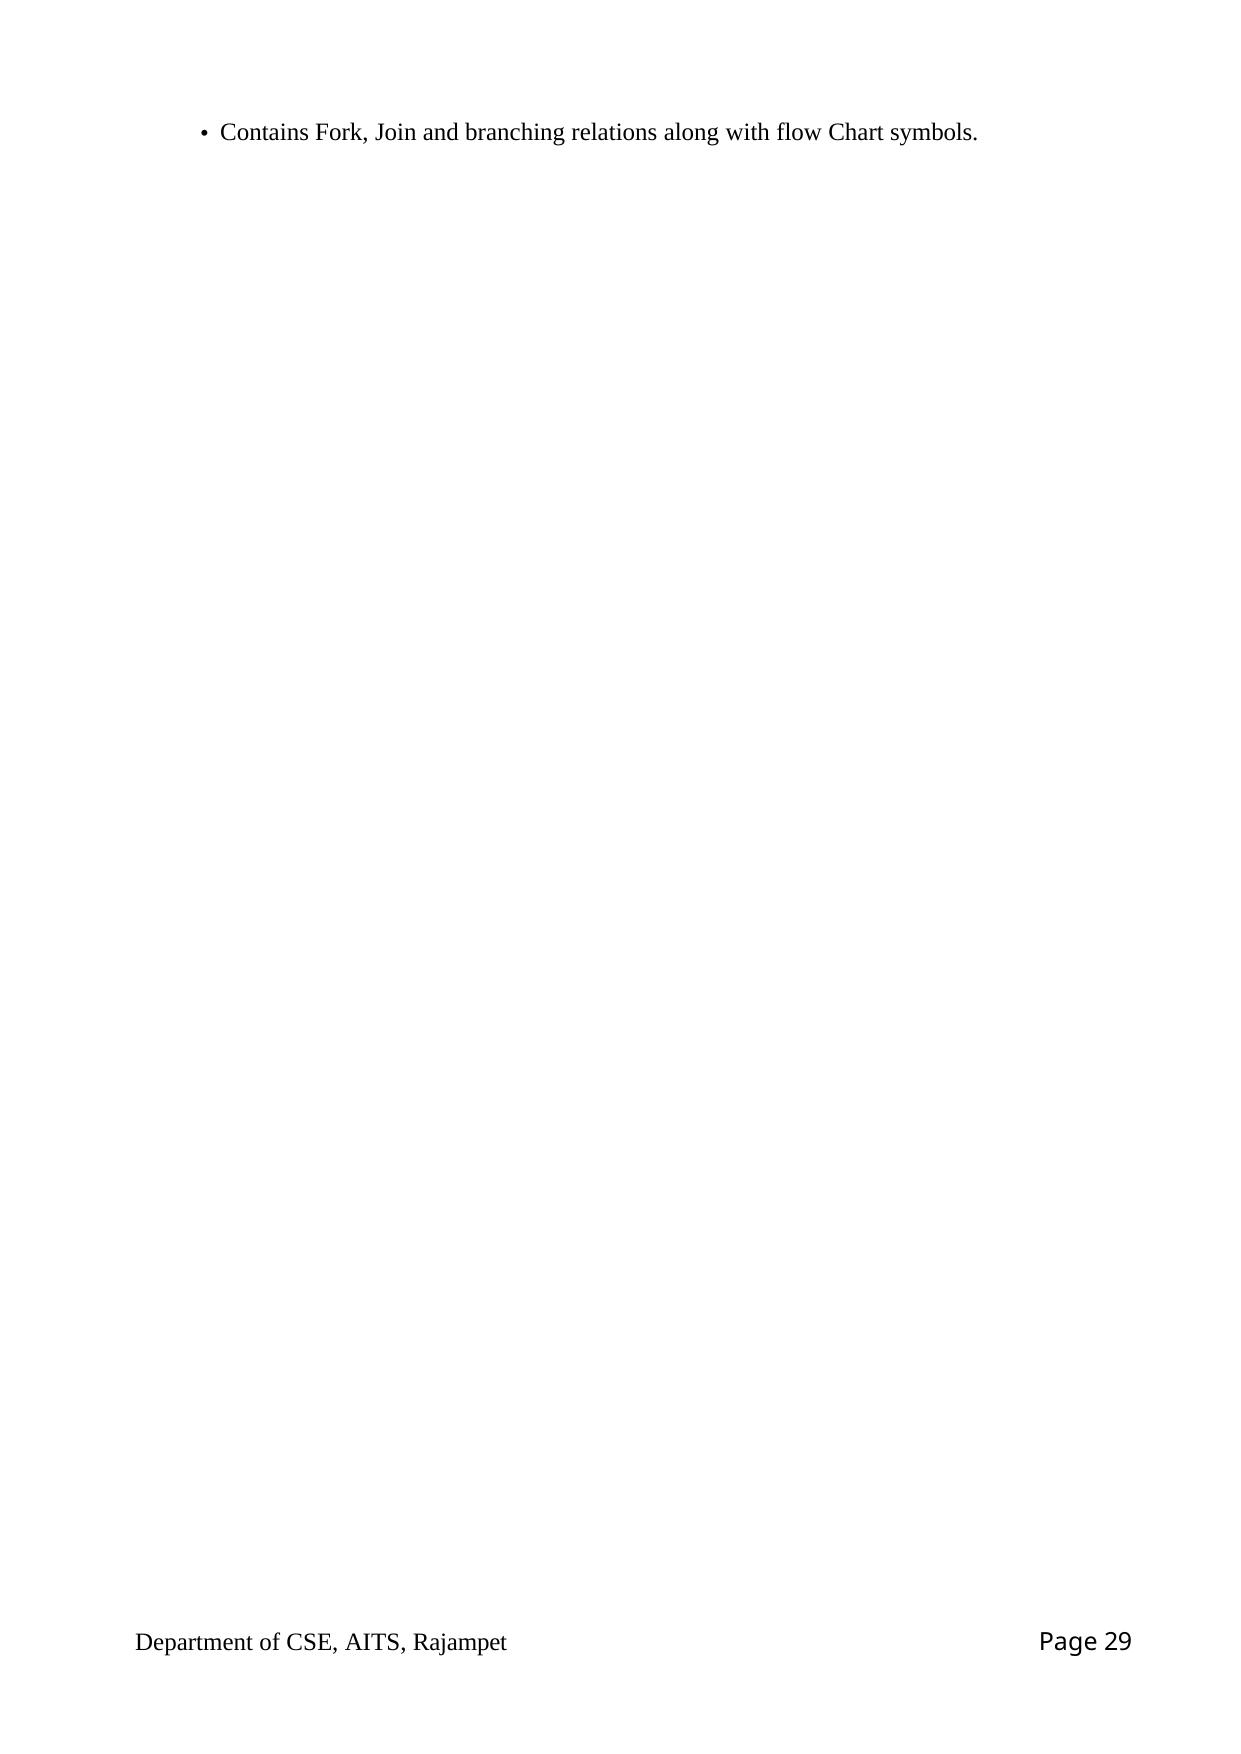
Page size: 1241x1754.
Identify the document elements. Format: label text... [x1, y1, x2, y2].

list Contains Fork, Join and branching relations along with flow Chart symbols. [200, 117, 1137, 147]
